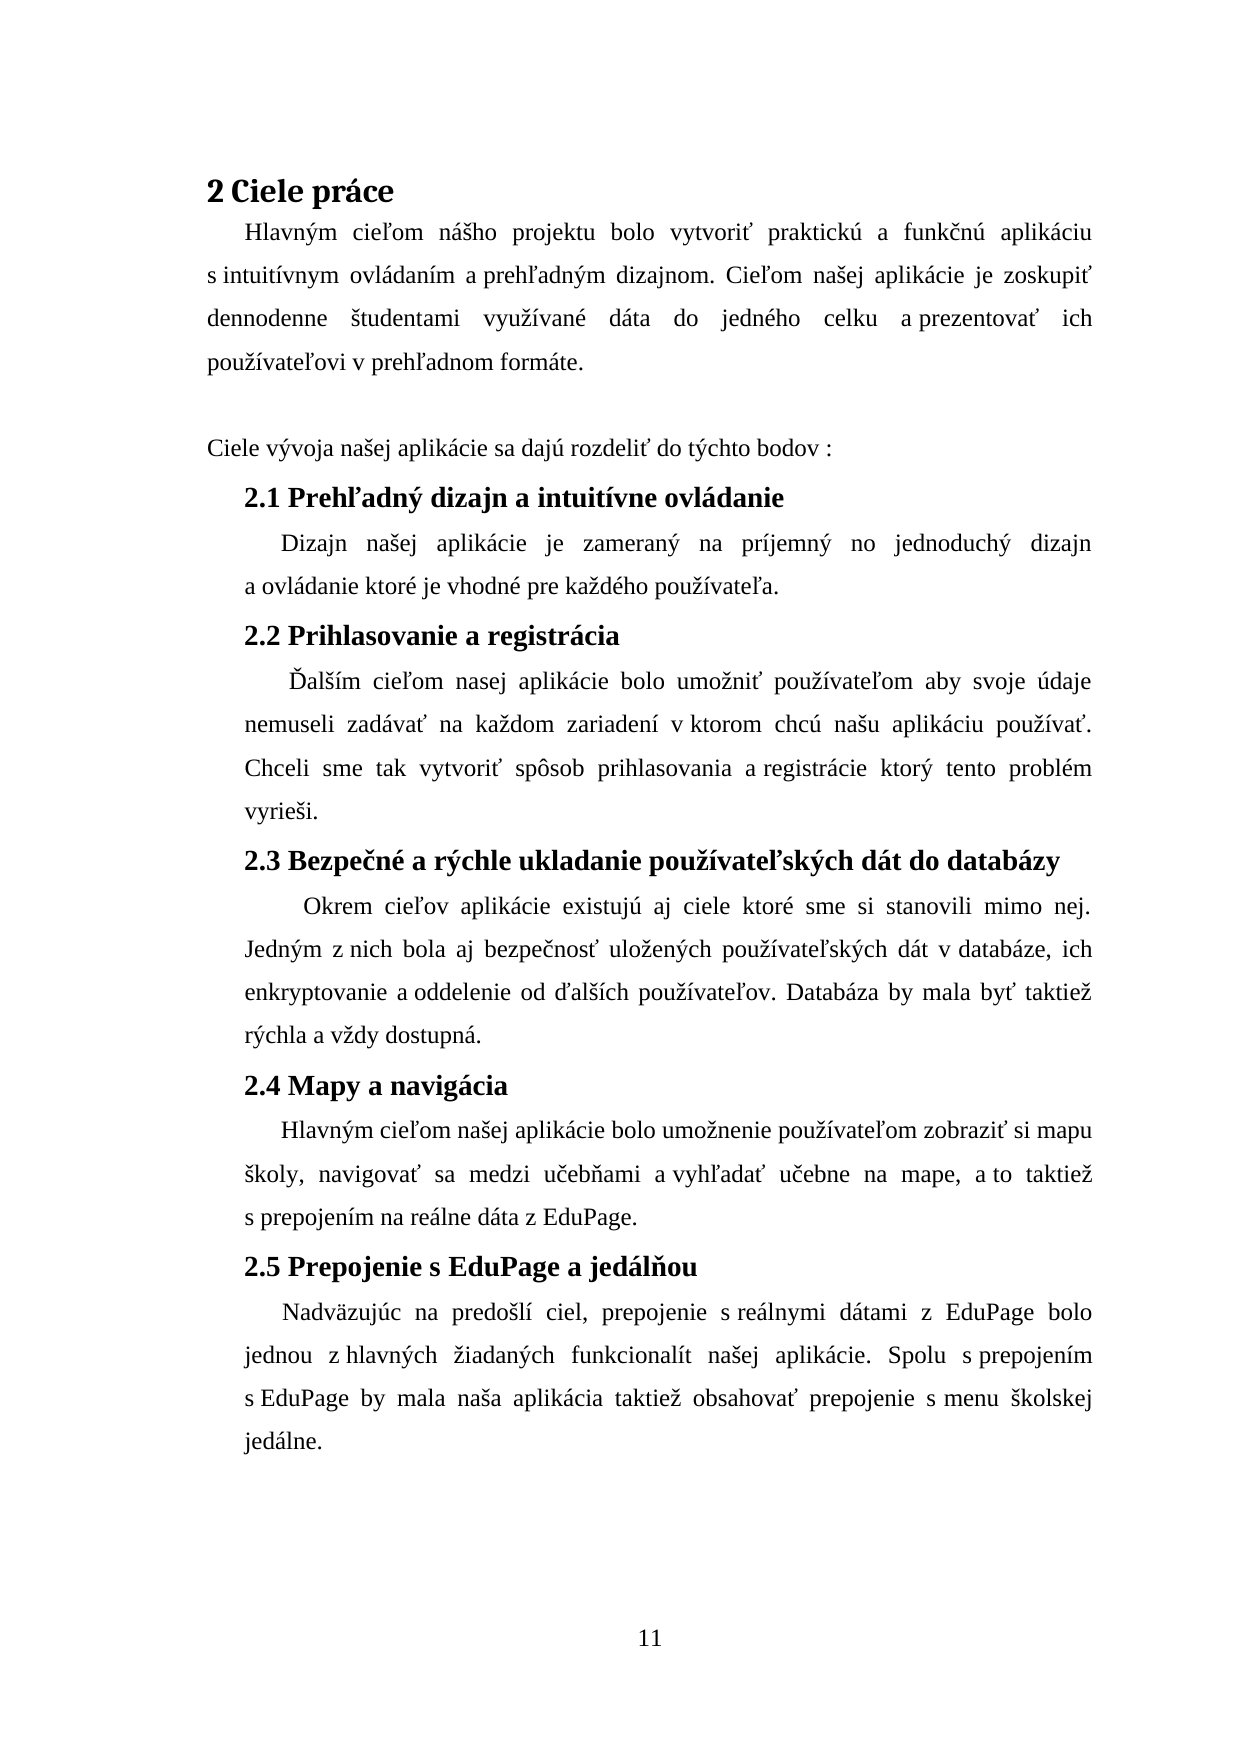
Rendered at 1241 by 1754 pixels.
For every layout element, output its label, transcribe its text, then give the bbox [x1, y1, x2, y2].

text Dizajn našej aplikácie je zameraný na príjemný no jednoduchý dizajn a ovládanie ktoré je vhodné pre každého používateľa. [244, 528, 1092, 600]
text Hlavným cieľom našej aplikácie bolo umožnenie používateľom zobraziť si mapu školy, navigovať sa medzi učebňami a vyhľadať učebne na mape, a to taktiež s prepojením na reálne dáta z EduPage. [244, 1116, 1092, 1231]
text Ďalším cieľom nasej aplikácie bolo umožniť používateľom aby svoje údaje nemuseli zadávať na každom zariadení v ktorom chcú našu aplikáciu používať. Chceli sme tak vytvoriť spôsob prihlasovania a registrácie ktorý tento problém vyrieši. [244, 666, 1092, 824]
text Prepojenie s EduPage a jedálňou [244, 1249, 1092, 1283]
text Bezpečné a rýchle ukladanie používateľských dát do databázy [244, 843, 1092, 877]
subtitle Ciele práce [207, 173, 1092, 211]
text Mapy a navigácia [244, 1068, 1092, 1101]
text Hlavným cieľom nášho projektu bolo vytvoriť praktickú a funkčnú aplikáciu s intuitívnym ovládaním a prehľadným dizajnom. Cieľom našej aplikácie je zoskupiť dennodenne študentami využívané dáta do jedného celku a prezentovať ich používateľovi v prehľadnom formáte. [207, 217, 1092, 375]
text Prihlasovanie a registrácia [244, 618, 1092, 652]
text Okrem cieľov aplikácie existujú aj ciele ktoré sme si stanovili mimo nej. Jedným z nich bola aj bezpečnosť uložených používateľských dát v databáze, ich enkryptovanie a oddelenie od ďalších používateľov. Databáza by mala byť taktiež rýchla a vždy dostupná. [244, 891, 1092, 1049]
text Prehľadný dizajn a intuitívne ovládanie [244, 480, 1092, 514]
text Ciele vývoja našej aplikácie sa dajú rozdeliť do týchto bodov : [207, 433, 1092, 462]
text Nadväzujúc na predošlí ciel, prepojenie s reálnymi dátami z EduPage bolo jednou z hlavných žiadaných funkcionalít našej aplikácie. Spolu s prepojením s EduPage by mala naša aplikácia taktiež obsahovať prepojenie s menu školskej jedálne. [244, 1297, 1092, 1455]
